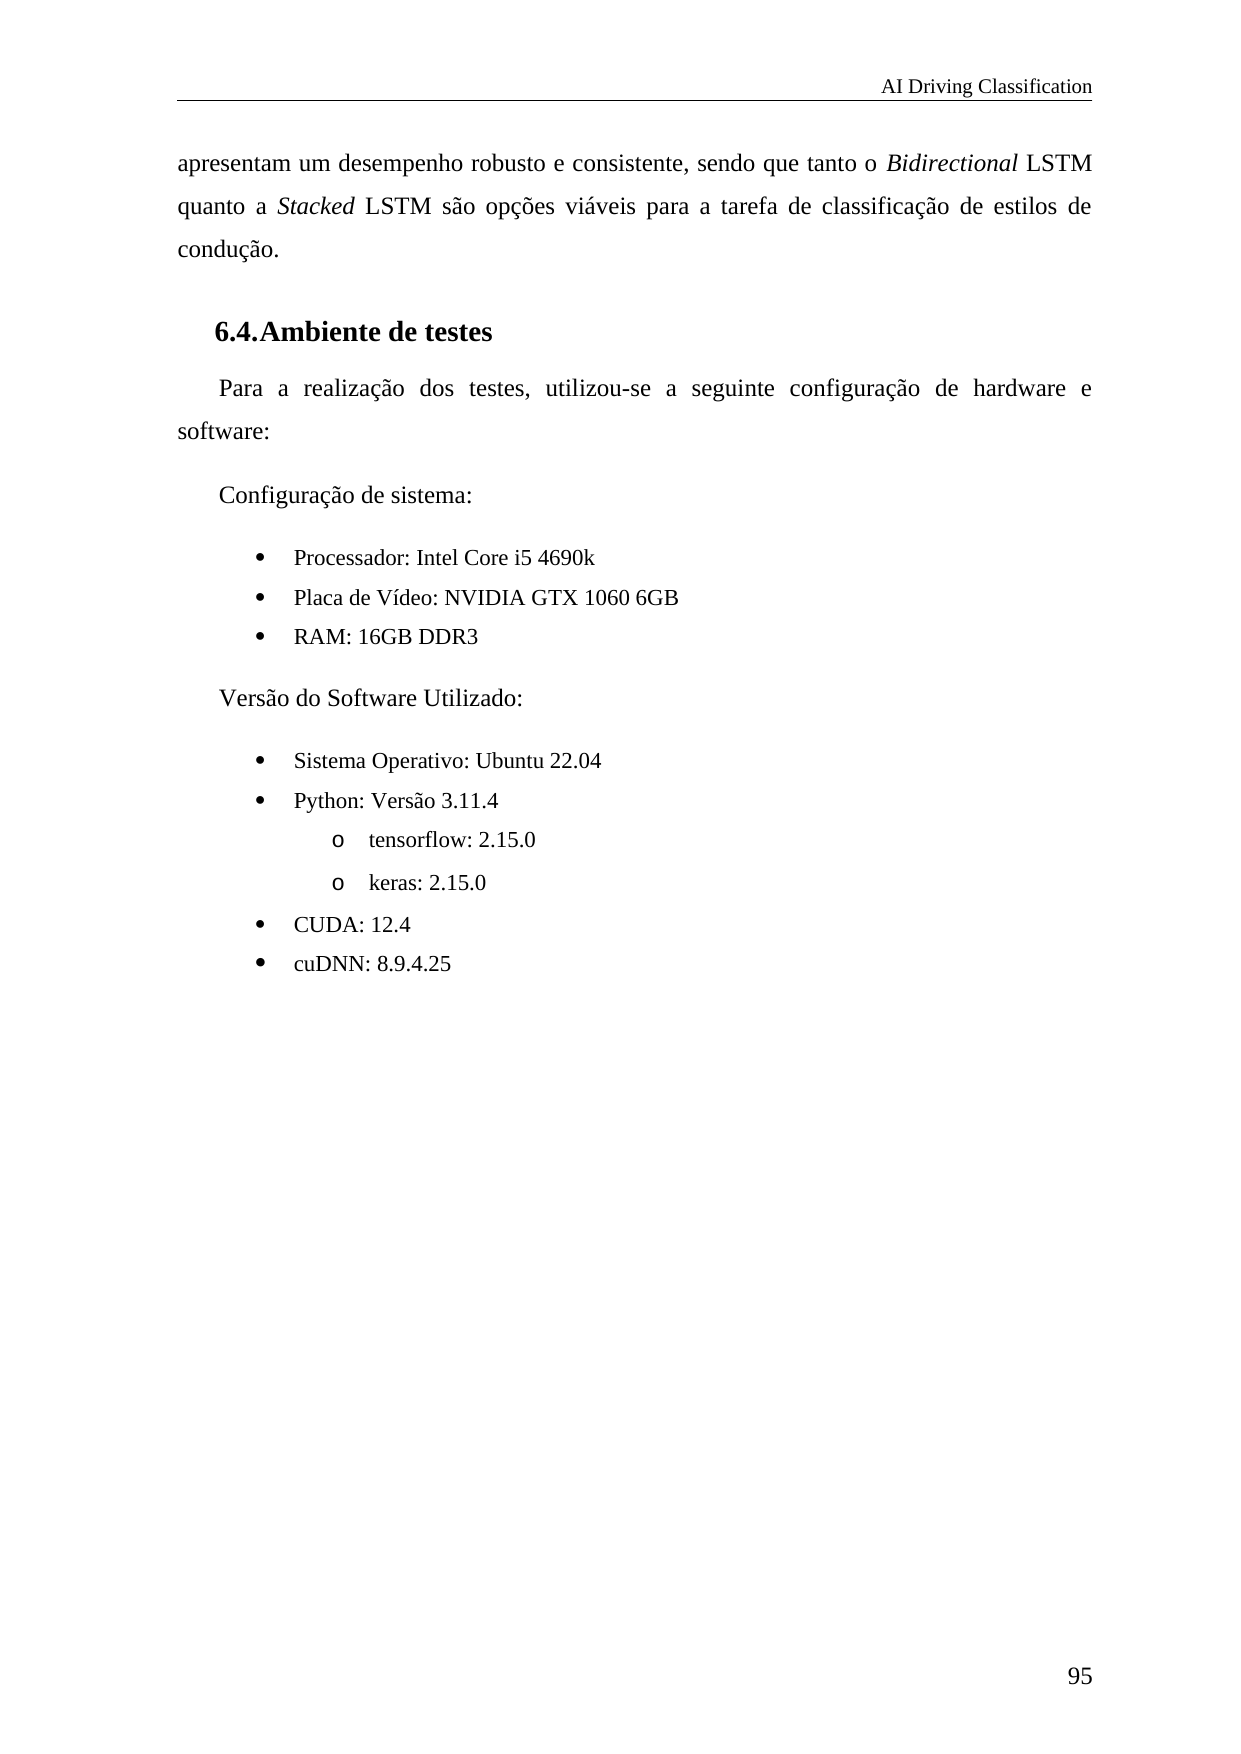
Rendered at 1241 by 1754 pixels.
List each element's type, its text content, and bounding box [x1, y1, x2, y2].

list Python: Versão 3.11.4 [256, 787, 1092, 813]
list RAM: 16GB DDR3 [256, 623, 1092, 649]
text Configuração de sistema: [177, 480, 1092, 509]
list Sistema Operativo: Ubuntu 22.04 [256, 747, 1092, 774]
list tensorflow: 2.15.0 [331, 826, 1092, 854]
list cuDNN: 8.9.4.25 [256, 950, 1092, 977]
text Versão do Software Utilizado: [177, 683, 1092, 712]
list keras: 2.15.0 [331, 869, 1092, 897]
list Processador: Intel Core i5 4690k [256, 544, 1092, 571]
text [177, 148, 1092, 263]
list CUDA: 12.4 [256, 911, 1092, 937]
text Para a realização dos testes, utilizou-se a seguinte configuração de hardware e software: [177, 373, 1092, 445]
subtitle Ambiente de testes [214, 314, 1092, 348]
list Placa de Vídeo: NVIDIA GTX 1060 6GB [256, 584, 1092, 610]
